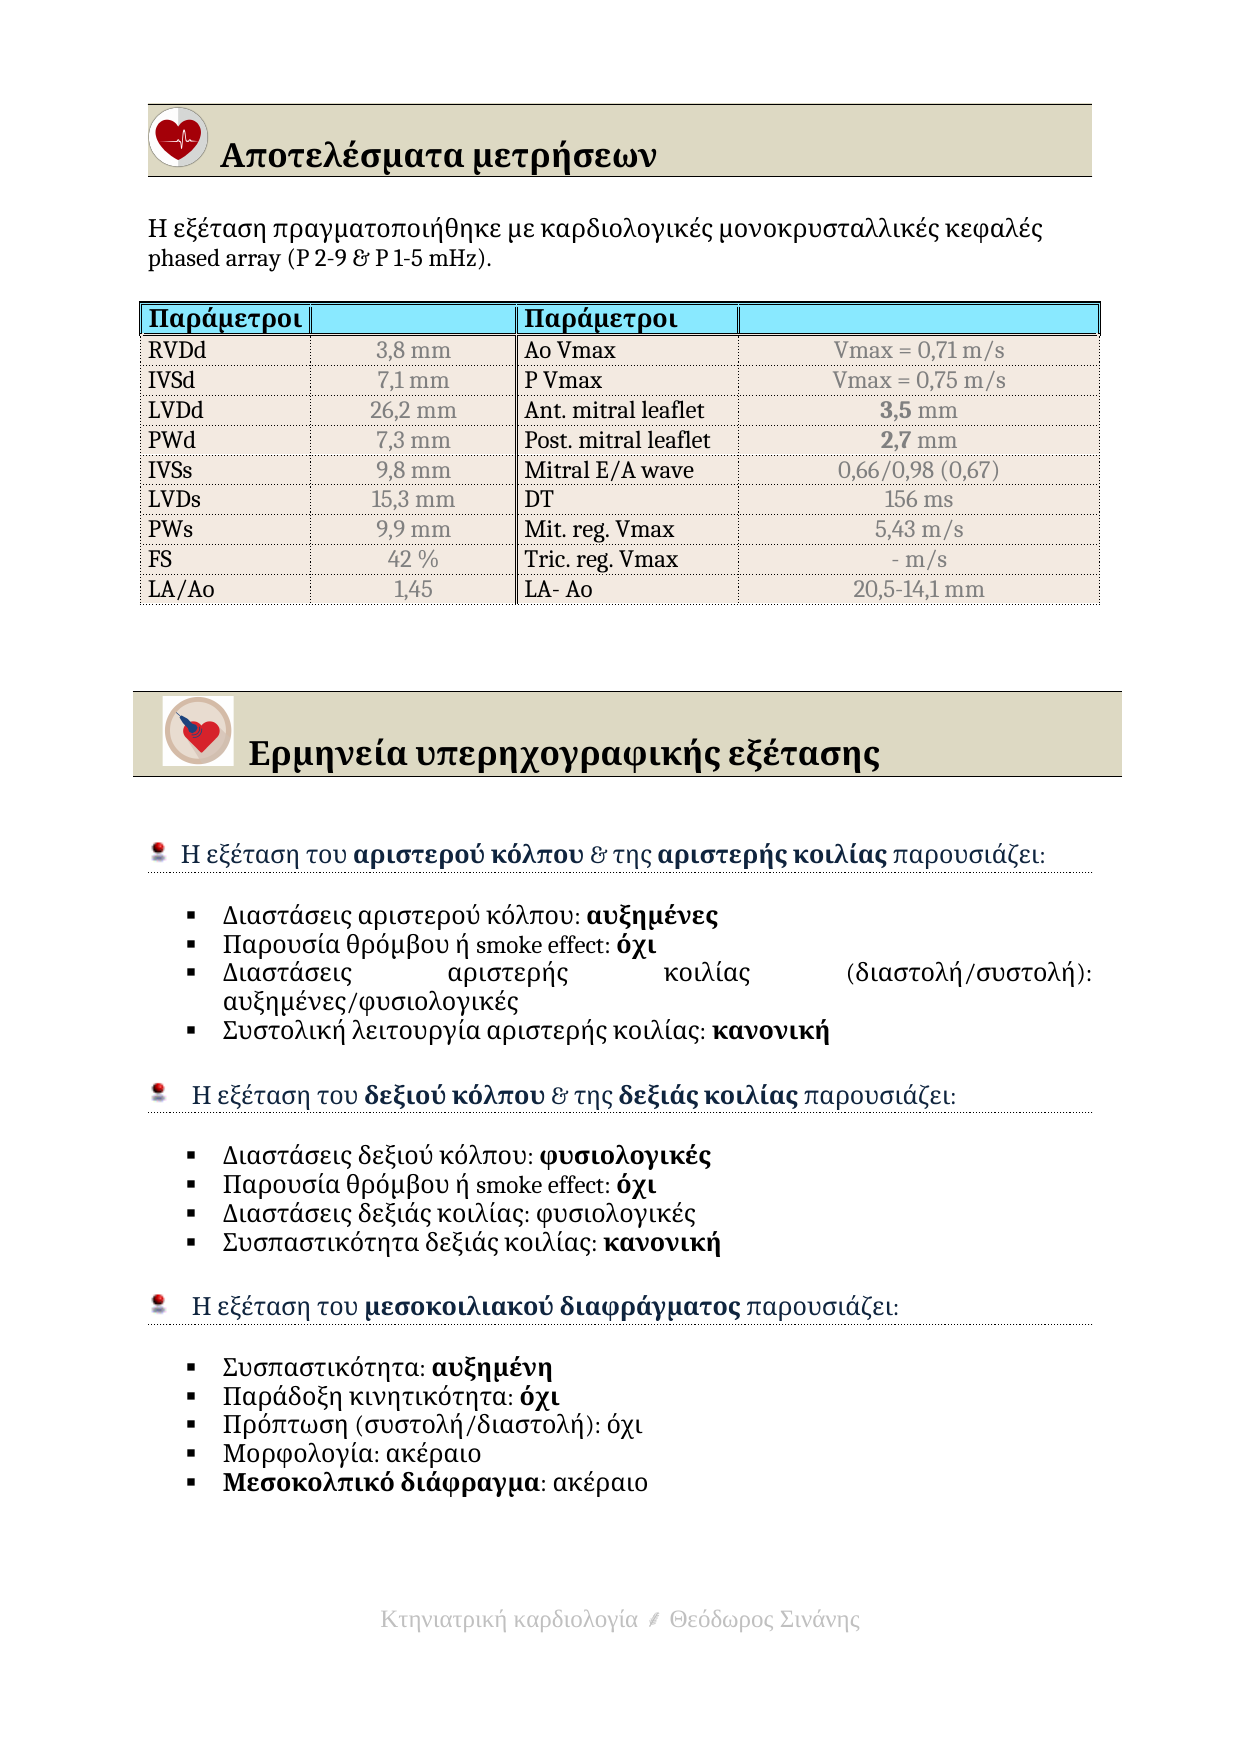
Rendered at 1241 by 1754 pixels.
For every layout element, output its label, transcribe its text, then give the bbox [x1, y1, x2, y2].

table_cell RVDd [140, 333, 310, 365]
table_cell Mitral E/A wave [518, 455, 738, 484]
table_cell IVSd [140, 365, 310, 395]
text Η εξέταση πραγματοποιήθηκε με καρδιολογικές μονοκρυσταλλικές κεφαλές phased array (P 2-9 & P 1-5 mHz). [148, 215, 1092, 273]
table_cell FS [140, 544, 310, 574]
table_cell Vmax = 0,71 m/s [738, 333, 1100, 365]
table_cell Vmax = 0,75 m/s [738, 365, 1100, 395]
table_cell 7,1 mm [310, 365, 515, 395]
picture [147, 834, 170, 864]
text Αποτελέσματα μετρήσεων [148, 105, 1092, 176]
table_cell 1,45 [310, 574, 515, 603]
table_cell 9,9 mm [310, 514, 515, 544]
table_cell Mit. reg. Vmax [518, 514, 738, 544]
list Μεσοκολπικό διάφραγμα: ακέραιο [185, 1469, 1092, 1497]
picture [147, 106, 209, 168]
table_cell 26,2 mm [310, 395, 515, 425]
text Η εξέταση του μεσοκοιλιακού διαφράγματος παρουσιάζει: [148, 1286, 1092, 1325]
table_cell IVSs [140, 455, 310, 484]
table_cell 0,66/0,98 (0,67) [738, 455, 1100, 484]
picture [162, 696, 234, 766]
table_cell 42 % [310, 544, 515, 574]
table_cell 7,3 mm [310, 425, 515, 454]
table_cell 3,8 mm [310, 336, 515, 365]
table_cell 5,43 m/s [738, 514, 1100, 544]
subtitle Ερμηνεία υπερηχογραφικής εξέτασης [133, 692, 1122, 776]
list Παρουσία θρόμβου ή smoke effect: όχι [185, 1171, 1092, 1200]
table_cell LA/Ao [140, 574, 310, 603]
text Η εξέταση του δεξιού κόλπου & της δεξιάς κοιλίας παρουσιάζει: [148, 1074, 1092, 1113]
table_cell LA- Ao [518, 574, 738, 603]
table_cell - m/s [738, 544, 1100, 574]
table_header Παράμετροι [142, 305, 310, 333]
list Συσπαστικότητα δεξιάς κοιλίας: κανονική [185, 1228, 1092, 1257]
list Διαστάσεις αριστερού κόλπου: αυξημένες [185, 902, 1092, 931]
table_cell Ant. mitral leaflet [518, 395, 738, 425]
table_header [310, 303, 517, 333]
table_cell PWd [140, 425, 310, 454]
table_cell 15,3 mm [310, 484, 515, 514]
list Πρόπτωση (συστολή/διαστολή): όχι [185, 1411, 1092, 1440]
list Παρουσία θρόμβου ή smoke effect: όχι [185, 931, 1092, 959]
table_cell P Vmax [518, 365, 738, 395]
list Παράδοξη κινητικότητα: όχι [185, 1382, 1092, 1411]
list Συστολική λειτουργία αριστερής κοιλίας: κανονική [185, 1017, 1092, 1046]
table_cell Ao Vmax [518, 336, 738, 365]
table_cell 20,5-14,1 mm [738, 574, 1100, 603]
table_cell 156 ms [738, 484, 1100, 514]
list Διαστάσεις δεξιού κόλπου: φυσιολογικές [185, 1142, 1092, 1171]
table_cell 9,8 mm [310, 455, 515, 484]
table_cell 2,7 mm [738, 425, 1100, 454]
picture [147, 1074, 170, 1104]
text Η εξέταση του αριστερού κόλπου & της αριστερής κοιλίας παρουσιάζει: [148, 834, 1092, 873]
table_header [738, 305, 1098, 333]
table_cell 3,5 mm [738, 395, 1100, 425]
picture [147, 1286, 170, 1316]
table_cell DT [518, 484, 738, 514]
table_header Παράμετροι [517, 305, 738, 333]
list Διαστάσεις δεξιάς κοιλίας: φυσιολογικές [185, 1200, 1092, 1228]
table_cell LVDs [140, 484, 310, 514]
table_cell Post. mitral leaflet [518, 425, 738, 454]
table_cell LVDd [140, 395, 310, 425]
table_cell PWs [140, 514, 310, 544]
list Συσπαστικότητα: αυξημένη [185, 1354, 1092, 1382]
list Διαστάσεις αριστερής κοιλίας (διαστολή/συστολή): αυξημένες/φυσιολογικές [185, 959, 1092, 1017]
table_cell Tric. reg. Vmax [518, 544, 738, 574]
list Μορφολογία: ακέραιο [185, 1440, 1092, 1469]
